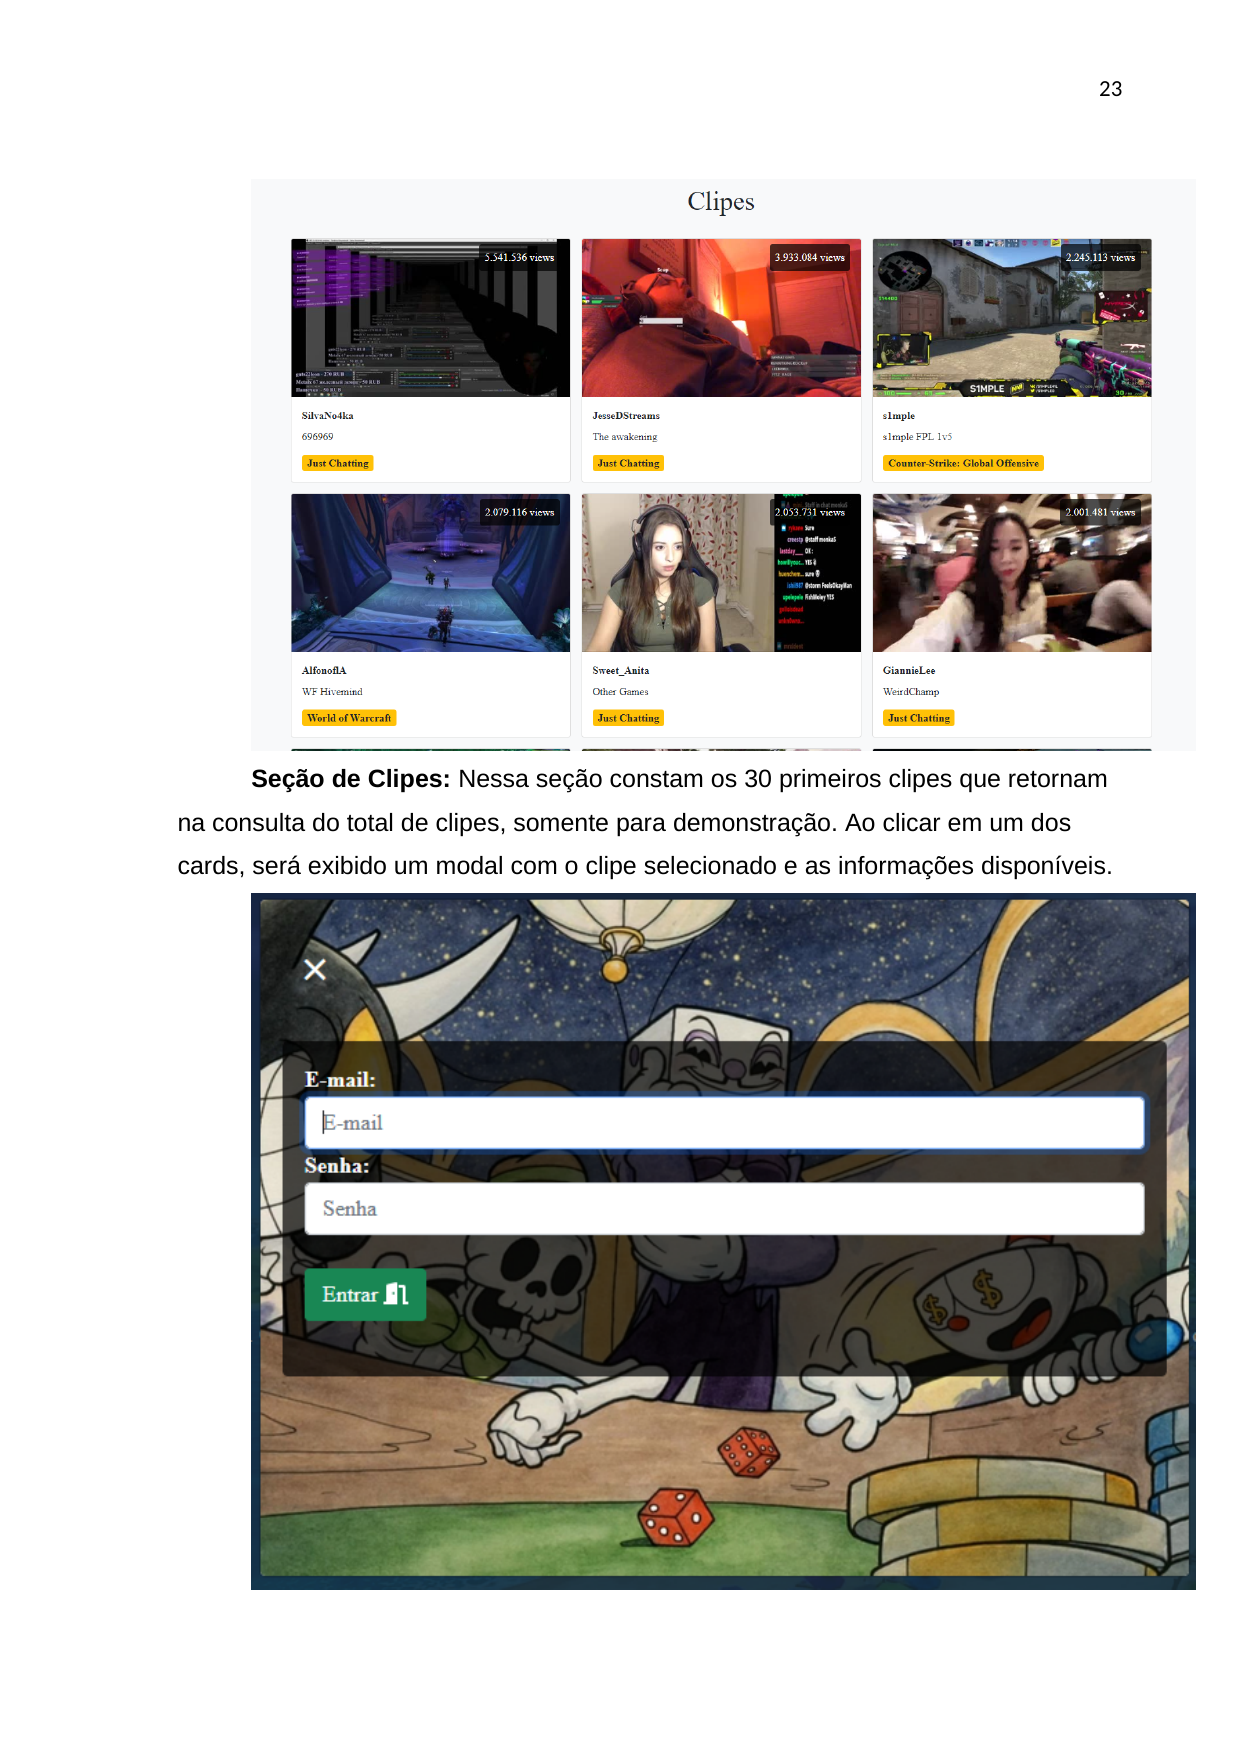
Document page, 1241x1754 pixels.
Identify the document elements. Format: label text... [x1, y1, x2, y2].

text Seção de Clipes: Nessa seção constam os 30 primeiros clipes que retornam na consulta do total de clipes, somente para demonstração. Ao clicar em um dos cards, será exibido um modal com o clipe selecionado e as informações disponíveis. [177, 764, 1122, 879]
picture [251, 179, 1196, 751]
picture [251, 893, 1196, 1590]
